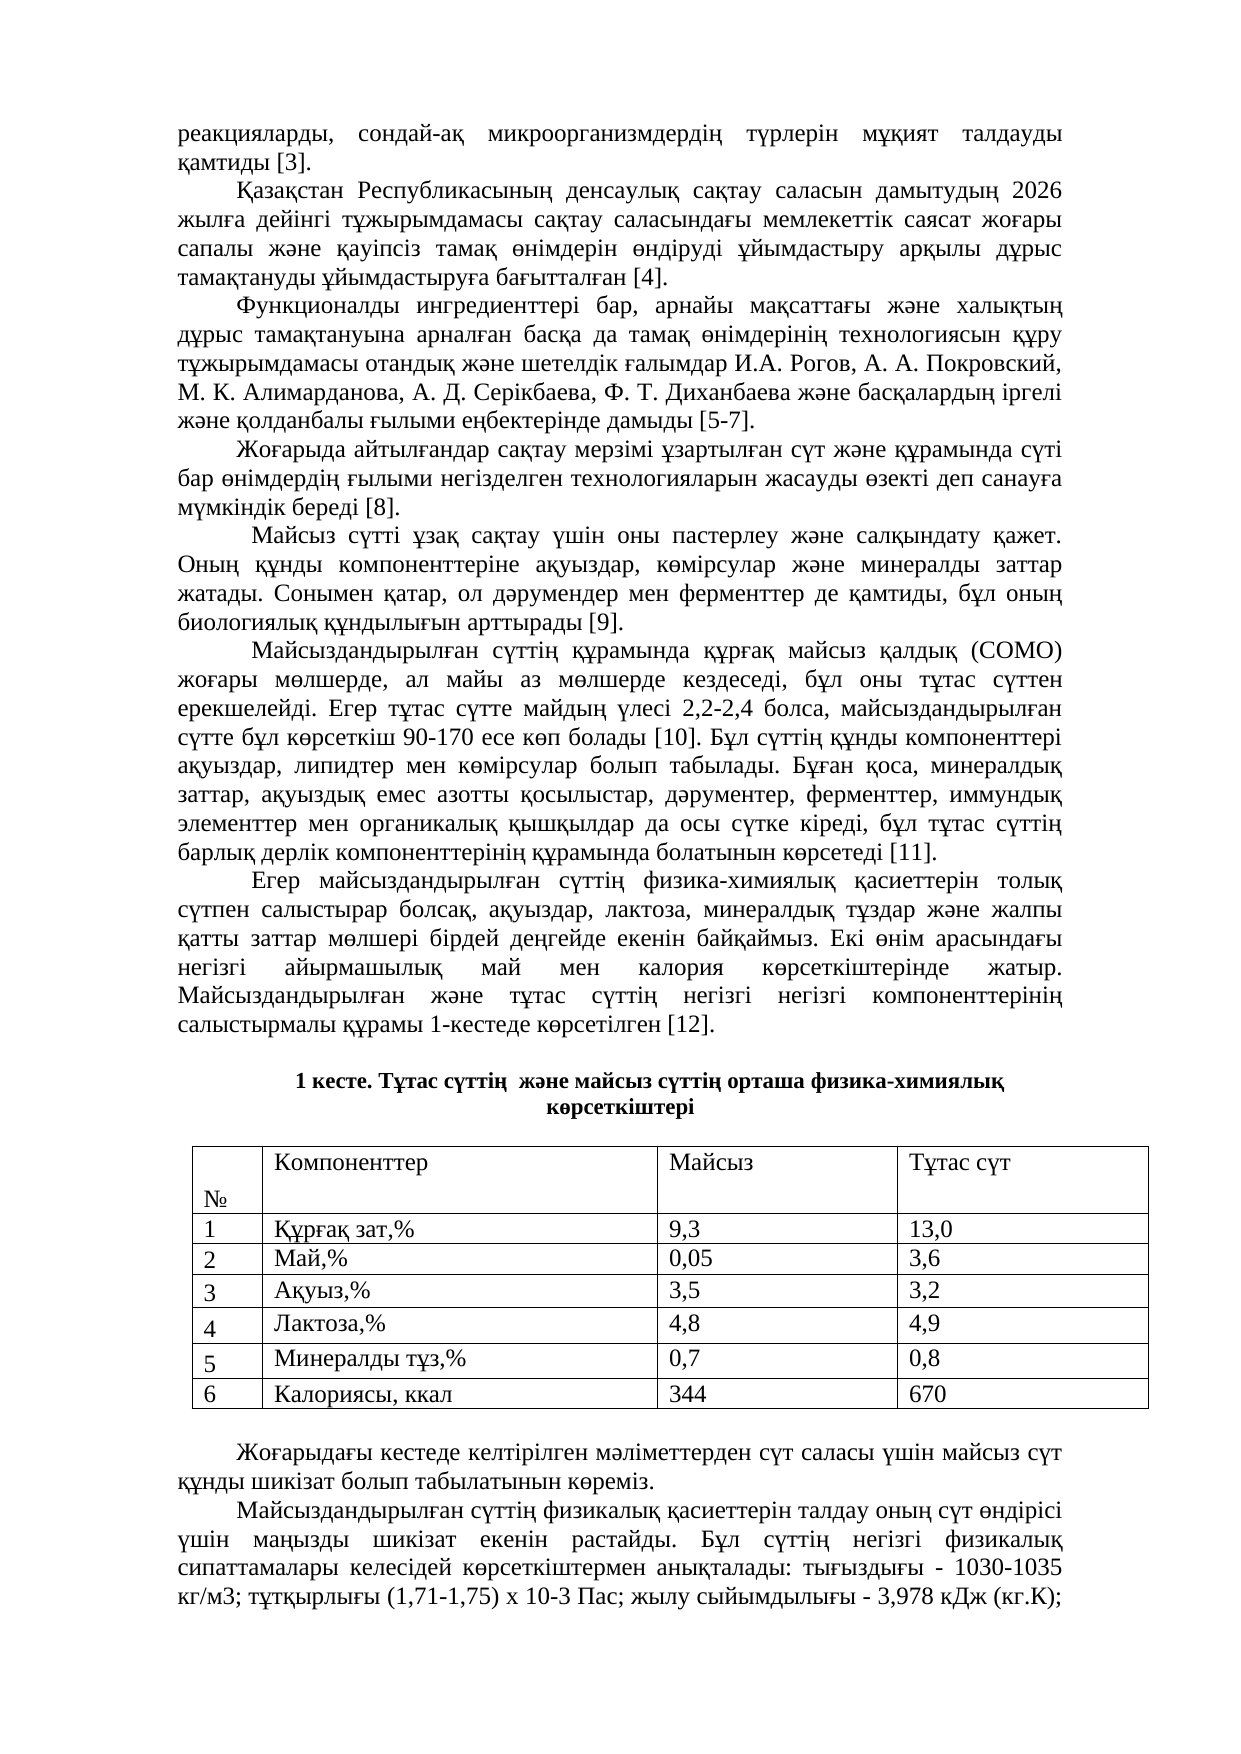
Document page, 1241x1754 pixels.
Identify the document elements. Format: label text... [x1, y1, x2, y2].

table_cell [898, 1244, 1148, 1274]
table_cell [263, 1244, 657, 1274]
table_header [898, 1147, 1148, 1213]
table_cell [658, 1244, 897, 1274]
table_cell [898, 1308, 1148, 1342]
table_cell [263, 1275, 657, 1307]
text 1 кесте. Тұтас сүттің және майсыз сүттің орташа физика-химиялық көрсеткіштері [177, 1067, 1063, 1119]
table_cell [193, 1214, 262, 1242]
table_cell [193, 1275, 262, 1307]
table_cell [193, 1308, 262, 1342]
text Майсыз сүтті ұзақ сақтау үшін оны пастерлеу және салқындату қажет. Оның құнды компоненттеріне ақуыздар, көмірсулар және минералды заттар жатады. Сонымен қатар, ол дәрумендер мен ферменттер де қамтиды, бұл оның биологиялық құндылығын арттырады [9]. [177, 521, 1063, 636]
text Егер майсыздандырылған сүттің физика-химиялық қасиеттерін толық сүтпен салыстырар болсақ, ақуыздар, лактоза, минералдық тұздар және жалпы қатты заттар мөлшері бірдей деңгейде екенін байқаймыз. Екі өнім арасындағы негізгі айырмашылық май мен калория көрсеткіштерінде жатыр. Майсыздандырылған және тұтас сүттің негізгі негізгі компоненттерінің салыстырмалы құрамы 1-кестеде көрсетілген [12]. [177, 866, 1063, 1038]
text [177, 118, 1063, 176]
text Жоғарыда айтылғандар сақтау мерзімі ұзартылған сүт және құрамында сүті бар өнімдердің ғылыми негізделген технологияларын жасауды өзекті деп санауға мүмкіндік береді [8]. [177, 434, 1063, 521]
text Қазақстан Республикасының денсаулық сақтау саласын дамытудың 2026 жылға дейінгі тұжырымдамасы сақтау саласындағы мемлекеттік саясат жоғары сапалы және қауіпсіз тамақ өнімдерін өндіруді ұйымдастыру арқылы дұрыс тамақтануды ұйымдастыруға бағытталған [4]. [177, 176, 1063, 291]
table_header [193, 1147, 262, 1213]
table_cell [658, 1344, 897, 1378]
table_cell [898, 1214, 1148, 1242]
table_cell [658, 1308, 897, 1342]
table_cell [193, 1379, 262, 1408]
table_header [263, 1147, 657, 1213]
text Майсыздандырылған сүттің құрамында құрғақ майсыз қалдық (СОМО) жоғары мөлшерде, ал майы аз мөлшерде кездеседі, бұл оны тұтас сүттен ерекшелейді. Егер тұтас сүтте майдың үлесі 2,2-2,4 болса, майсыздандырылған сүтте бұл көрсеткіш 90-170 есе көп болады [10]. Бұл сүттің құнды компоненттері ақуыздар, липидтер мен көмірсулар болып табылады. Бұған қоса, минералдық заттар, ақуыздық емес азотты қосылыстар, дәрументер, ферменттер, иммундық элементтер мен органикалық қышқылдар да осы сүтке кіреді, бұл тұтас сүттің барлық дерлік компоненттерінің құрамында болатынын көрсетеді [11]. [177, 636, 1063, 866]
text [177, 1495, 1063, 1610]
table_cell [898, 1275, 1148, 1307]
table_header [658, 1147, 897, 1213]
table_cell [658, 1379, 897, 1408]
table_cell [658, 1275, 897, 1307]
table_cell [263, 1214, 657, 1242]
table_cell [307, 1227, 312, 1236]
text Жоғарыдағы кестеде келтірілген мәліметтерден сүт саласы үшін майсыз сүт құнды шикізат болып табылатынын көреміз. [177, 1437, 1063, 1495]
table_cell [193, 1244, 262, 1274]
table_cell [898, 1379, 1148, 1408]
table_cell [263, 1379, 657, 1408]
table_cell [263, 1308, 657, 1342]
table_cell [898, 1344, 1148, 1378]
text Функционалды ингредиенттері бар, арнайы мақсаттағы және халықтың дұрыс тамақтануына арналған басқа да тамақ өнімдерінің технологиясын құру тұжырымдамасы отандық және шетелдік ғалымдар И.А. Рогов, А. А. Покровский, М. К. Алимарданова, А. Д. Серікбаева, Ф. Т. Диханбаева және басқалардың іргелі және қолданбалы ғылыми еңбектерінде дамыды [5-7]. [177, 291, 1063, 434]
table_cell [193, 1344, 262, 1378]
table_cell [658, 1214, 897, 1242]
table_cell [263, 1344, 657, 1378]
